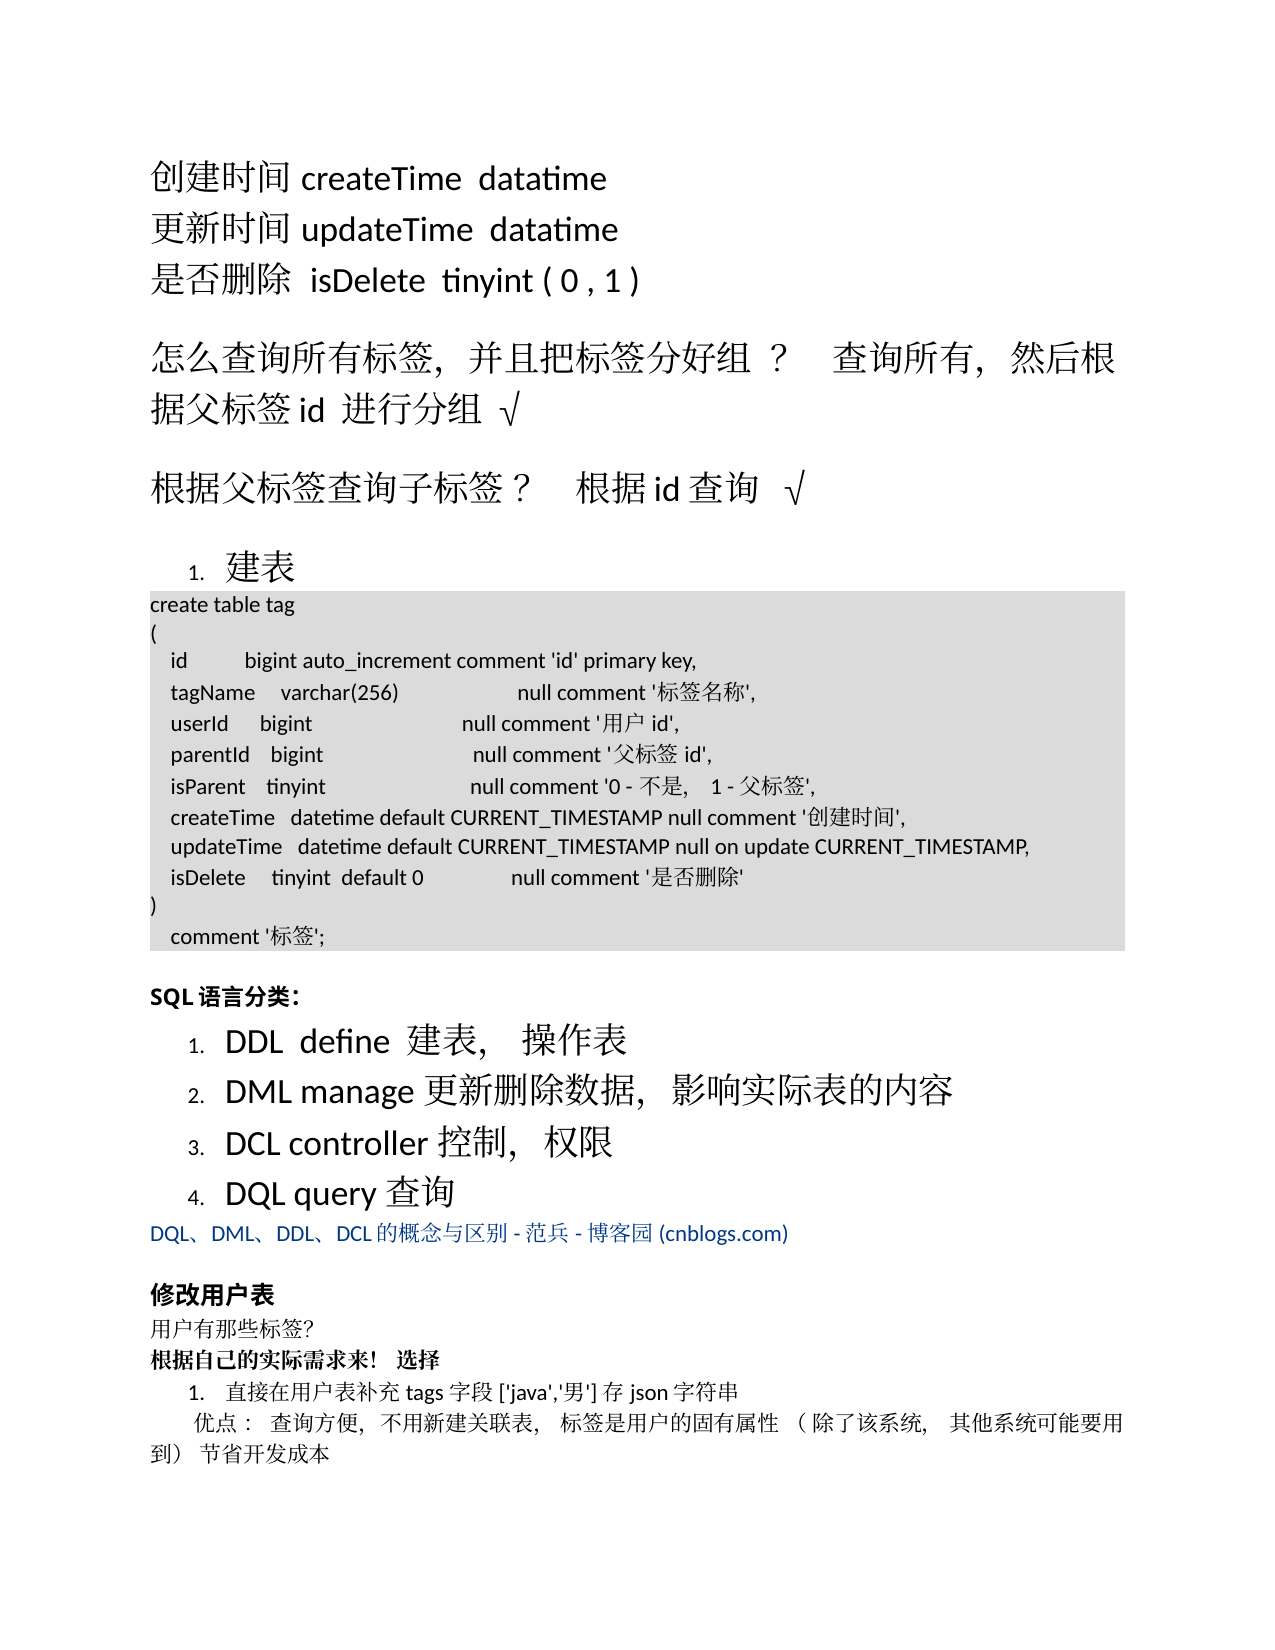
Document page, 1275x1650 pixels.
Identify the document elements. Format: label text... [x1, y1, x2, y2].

list DML manage 更新删除数据，影响实际表的内容 [187, 1063, 1125, 1114]
list 建表 [187, 540, 1125, 591]
text 是否删除 isDelete tinyint ( 0 , 1 ) [150, 252, 1125, 303]
text ) [150, 891, 1125, 919]
list DDL define 建表， 操作表 [187, 1012, 1125, 1063]
text parentId bigint null comment '父标签 id', [150, 738, 1125, 769]
text 更新时间 updateTime datatime [150, 201, 1125, 252]
text comment '标签'; [150, 919, 1125, 951]
text 创建时间 createTime datatime [150, 150, 1125, 201]
list DQL query 查询 [187, 1165, 1125, 1216]
text ( [150, 619, 1125, 647]
text createTime datetime default CURRENT_TIMESTAMP null comment '创建时间', [150, 801, 1125, 832]
text id bigint auto_increment comment 'id' primary key, [150, 647, 1125, 675]
text 怎么查询所有标签，并且把标签分好组 ？ 查询所有，然后根据父标签id 进行分组 √ [150, 331, 1125, 433]
text tagName varchar(256) null comment '标签名称', [150, 675, 1125, 706]
text create table tag [150, 591, 1125, 619]
list 直接在用户表补充 tags 字段 ['java','男'] 存 json 字符串 [187, 1375, 1125, 1406]
list DCL controller 控制，权限 [187, 1114, 1125, 1165]
text 根据父标签查询子标签 ？ 根据id 查询 √ [150, 461, 1125, 512]
text updateTime datetime default CURRENT_TIMESTAMP null on update CURRENT_TIMESTAMP, [150, 832, 1125, 860]
text userId bigint null comment '用户 id', [150, 706, 1125, 738]
text 优点 ： 查询方便，不用新建关联表， 标签是用户的固有属性 （ 除了该系统， 其他系统可能要用到） 节省开发成本 [150, 1406, 1125, 1469]
text isDelete tinyint default 0 null comment '是否删除' [150, 860, 1125, 891]
text 根据自己的实际需求来！ 选择 [150, 1343, 1125, 1375]
text 用户有那些标签？ [150, 1312, 1125, 1343]
text isParent tinyint null comment '0 - 不是， 1 - 父标签', [150, 769, 1125, 801]
text DQL、DML、DDL、DCL的概念与区别 - 范兵 - 博客园 (cnblogs.com) [150, 1216, 1125, 1247]
